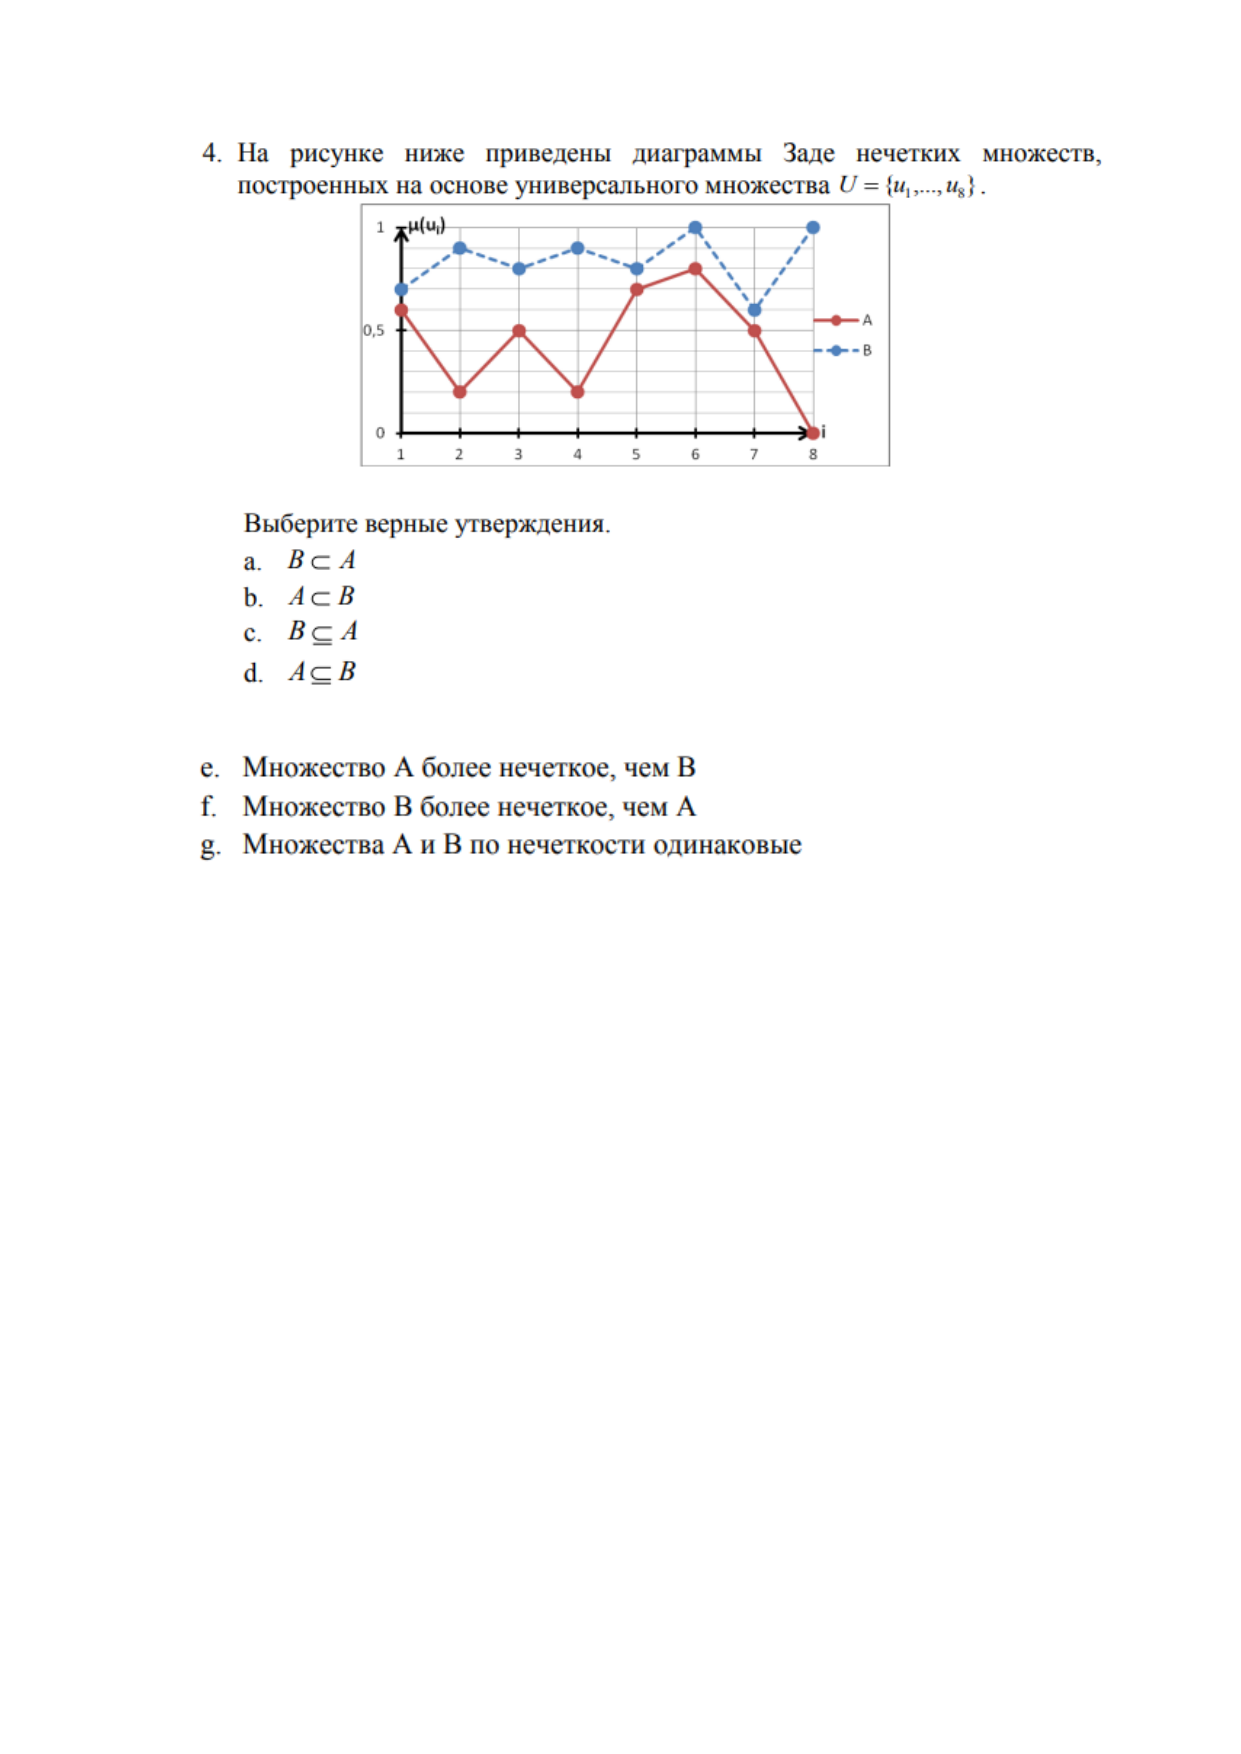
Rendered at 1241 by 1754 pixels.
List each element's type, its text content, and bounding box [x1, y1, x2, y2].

picture [177, 118, 1152, 708]
picture [177, 717, 860, 879]
